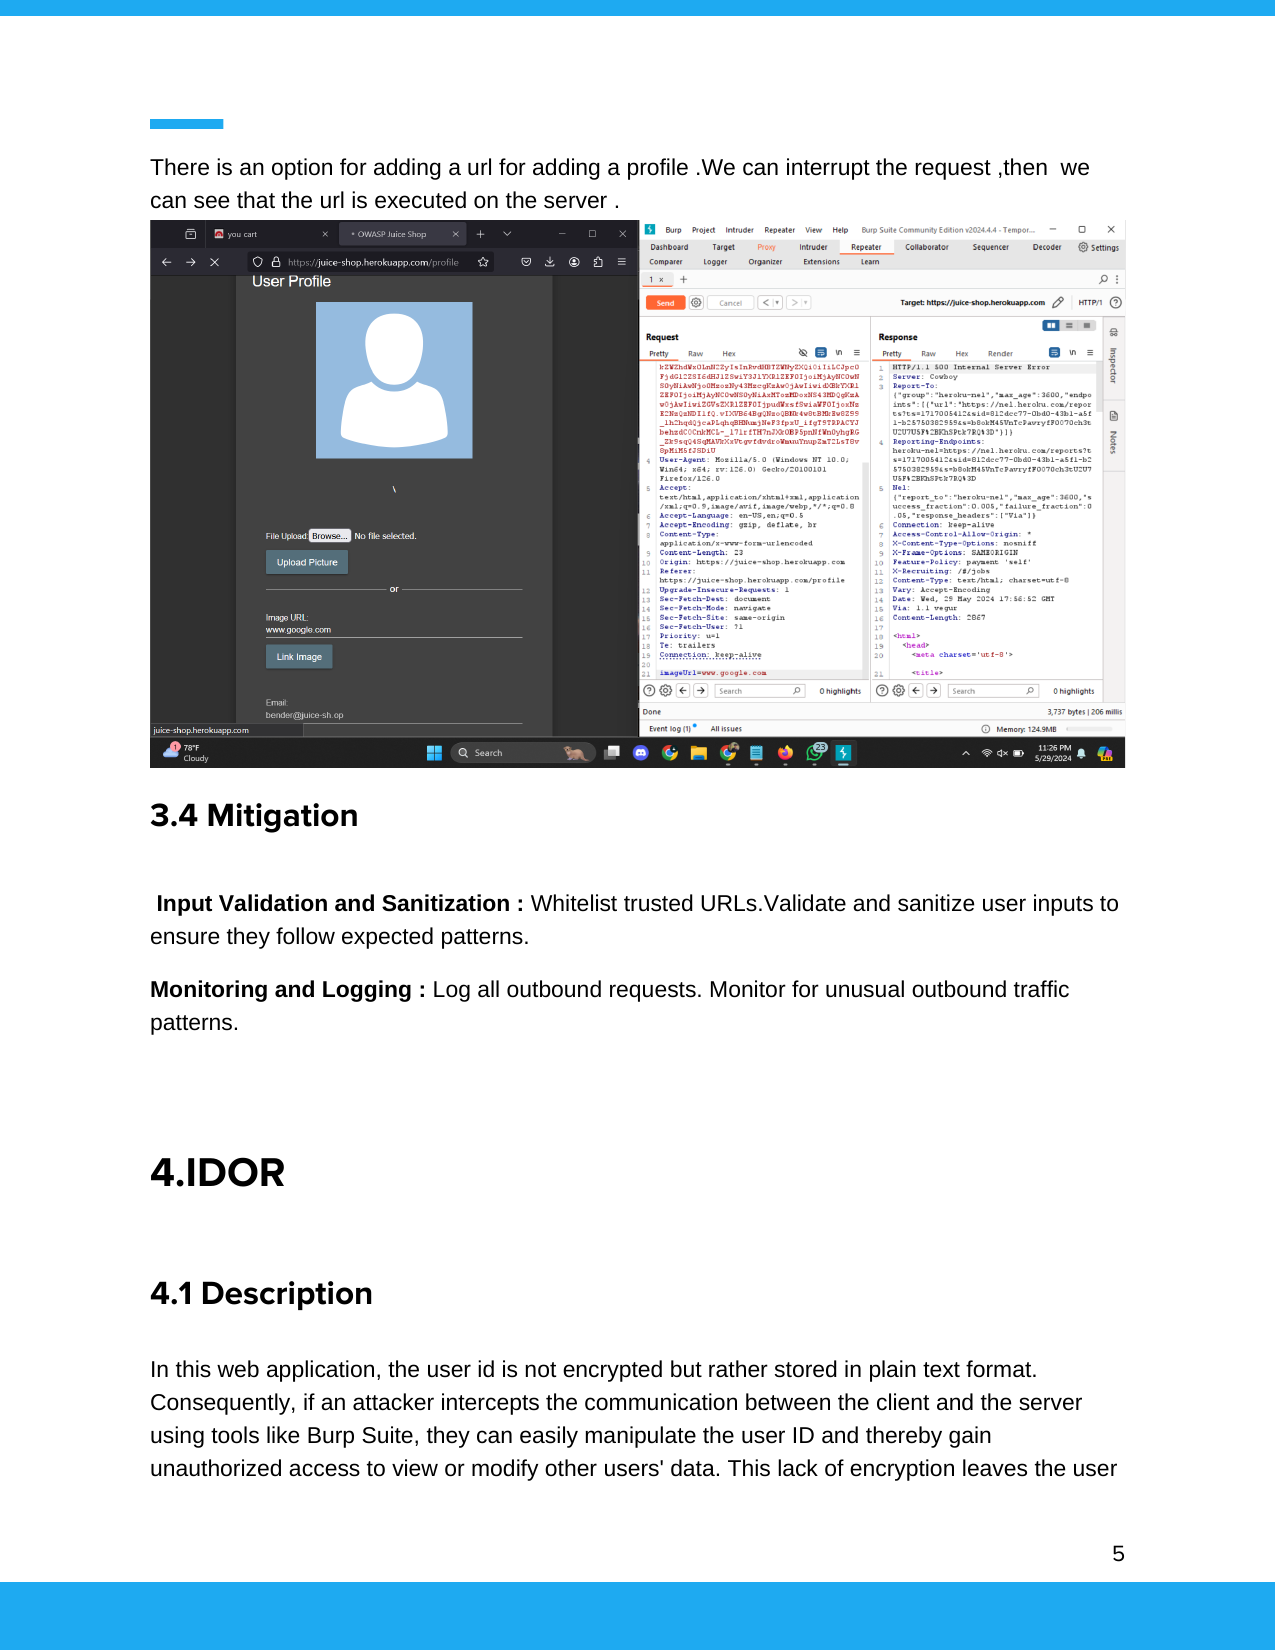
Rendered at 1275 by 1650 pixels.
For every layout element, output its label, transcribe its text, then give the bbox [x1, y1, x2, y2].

text Monitoring and Logging : Log all outbound requests. Monitor for unusual outbound traffic patterns. [150, 976, 1125, 1036]
picture [150, 119, 224, 129]
subtitle 4.1 Description [150, 1274, 1125, 1314]
subtitle 3.4 Mitigation [150, 796, 1125, 836]
picture [150, 220, 1125, 768]
picture [0, 1582, 1275, 1650]
text There is an option for adding a url for adding a profile .We can interrupt the request ,then we can see that the url is executed on the server . [150, 154, 1125, 220]
text Input Validation and Sanitization : Whitelist trusted URLs.Validate and sanitize user inputs to ensure they follow expected patterns. [150, 890, 1125, 949]
picture [0, 0, 1275, 16]
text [150, 1356, 1125, 1481]
subtitle 4.IDOR [150, 1148, 1125, 1199]
